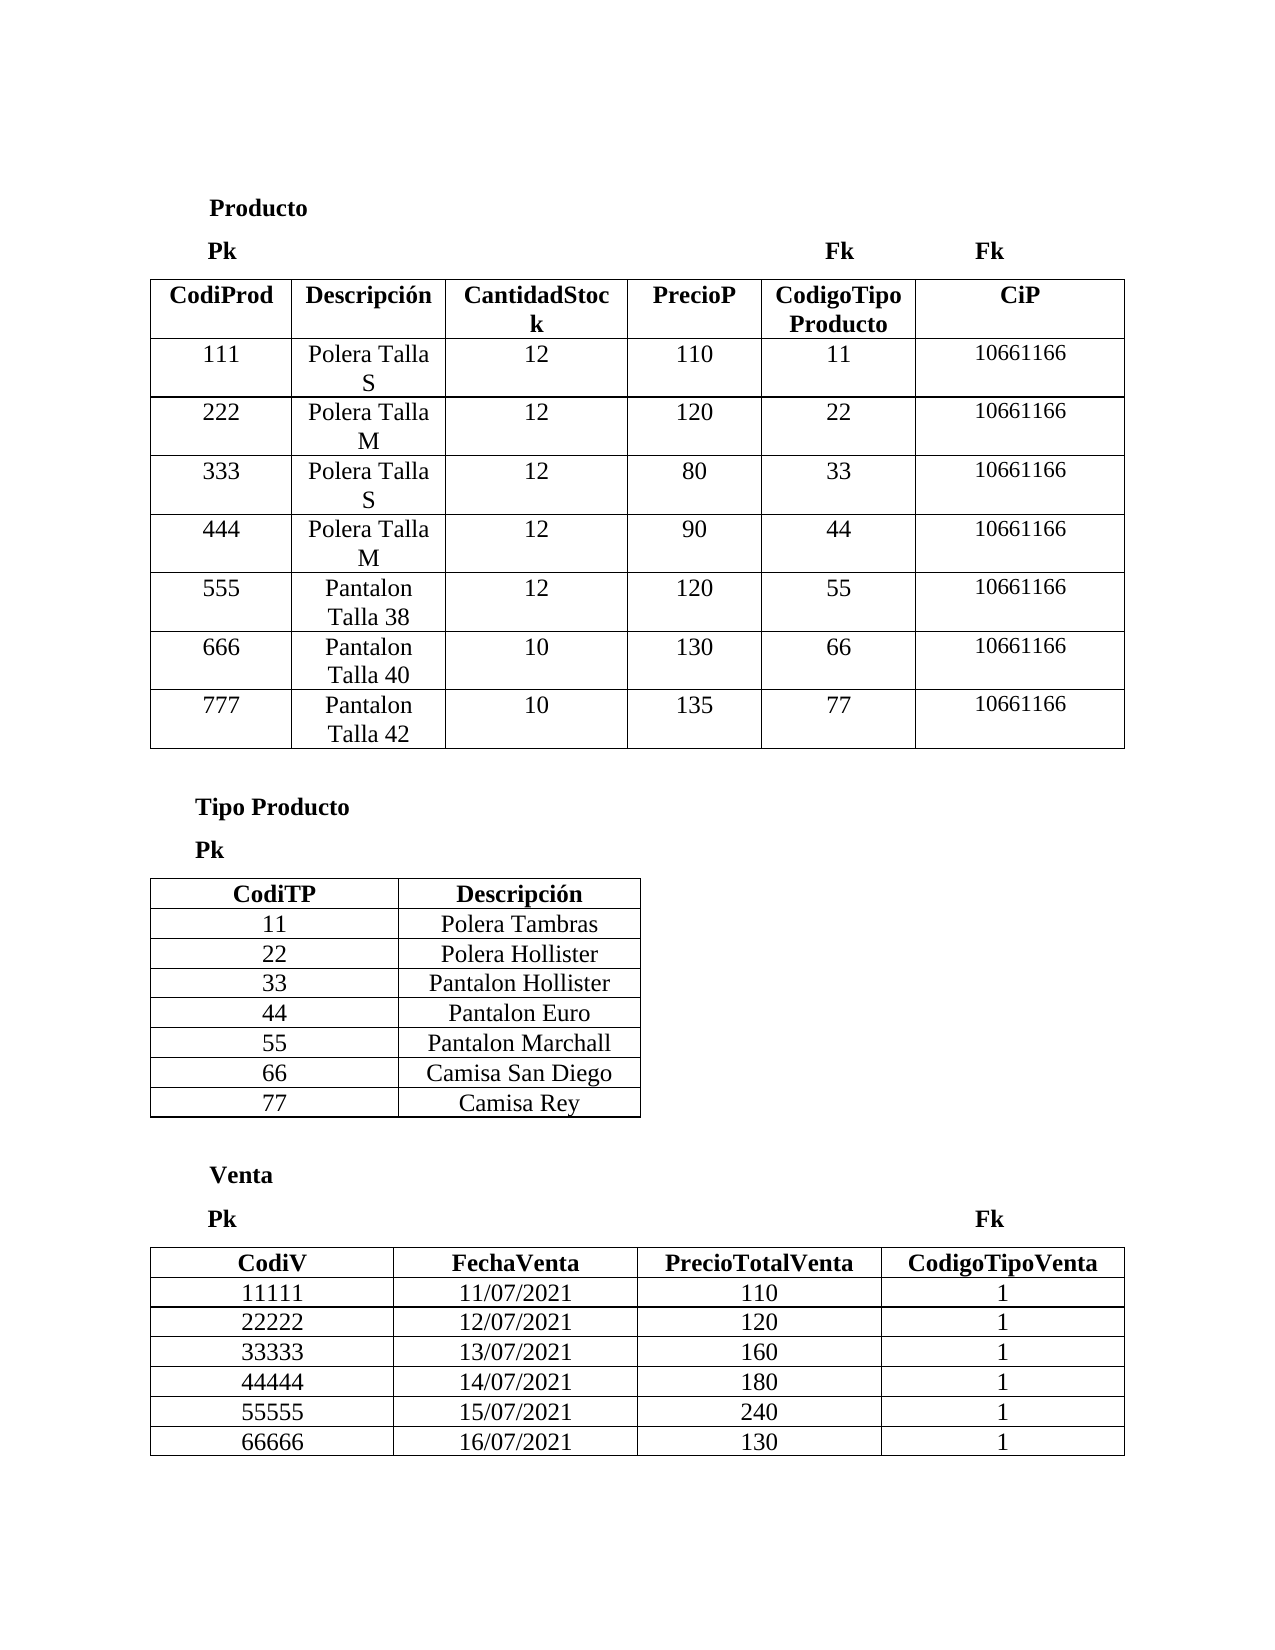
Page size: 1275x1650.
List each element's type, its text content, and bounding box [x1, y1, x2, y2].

table_cell 10661166 [916, 515, 1124, 572]
table_cell 222 [151, 398, 291, 455]
table_cell Polera Talla S [292, 456, 445, 513]
table_cell 444 [151, 515, 291, 572]
table_cell 10661166 [916, 632, 1124, 689]
table_cell 10661166 [916, 456, 1124, 513]
table_cell 33 [762, 456, 915, 513]
table_cell 10661166 [916, 690, 1124, 748]
table_cell 55 [762, 573, 915, 631]
table_cell Pantalon Euro [399, 998, 640, 1027]
table_cell 12 [446, 515, 627, 572]
table_cell 44 [151, 998, 398, 1027]
table_cell 110 [628, 339, 761, 396]
table_cell 10661166 [916, 573, 1124, 631]
table_header Descripción [399, 879, 640, 908]
table_cell 1 [882, 1308, 1124, 1336]
table_cell Pantalon Talla 42 [292, 690, 445, 748]
table_header CodigoTipo Producto [762, 280, 915, 338]
table_cell Pantalon Talla 38 [292, 573, 445, 631]
table_cell 66 [762, 632, 915, 689]
list Venta [195, 1161, 1125, 1189]
table_cell Pantalon Talla 40 [292, 632, 445, 689]
table_cell 22222 [151, 1308, 393, 1336]
table_header CiP [916, 280, 1124, 338]
table_cell 14/07/2021 [394, 1367, 637, 1396]
table_cell 120 [628, 398, 761, 455]
table_cell 12/07/2021 [394, 1308, 637, 1336]
table_cell 1 [882, 1397, 1124, 1426]
table_cell Polera Hollister [399, 939, 640, 967]
table_cell Polera Tambras [399, 909, 640, 938]
table_cell 16/07/2021 [394, 1427, 637, 1455]
table_cell 111 [151, 339, 291, 396]
table_cell 11 [151, 909, 398, 938]
table_cell 22 [151, 939, 398, 967]
table_cell 66666 [151, 1427, 393, 1455]
table_header CodiV [151, 1248, 393, 1277]
table_cell 110 [638, 1278, 881, 1306]
table_cell 555 [151, 573, 291, 631]
table_cell 12 [446, 456, 627, 513]
table_cell 11 [762, 339, 915, 396]
list Pk Fk Fk [195, 236, 1125, 265]
table_cell 44 [762, 515, 915, 572]
table_cell 22 [762, 398, 915, 455]
table_cell 77 [151, 1088, 398, 1116]
table_header CodiProd [151, 280, 291, 338]
table_header PrecioP [628, 280, 761, 338]
table_cell 1 [882, 1427, 1124, 1455]
table_cell 1 [882, 1337, 1124, 1366]
table_cell 33333 [151, 1337, 393, 1366]
table_cell 10 [446, 632, 627, 689]
table_cell 55555 [151, 1397, 393, 1426]
table_cell Polera Talla S [292, 339, 445, 396]
table_cell 160 [638, 1337, 881, 1366]
table_cell 13/07/2021 [394, 1337, 637, 1366]
table_header FechaVenta [394, 1248, 637, 1277]
table_cell 1 [882, 1278, 1124, 1306]
table_cell Pantalon Hollister [399, 969, 640, 997]
table_cell 10661166 [916, 339, 1124, 396]
table_cell 777 [151, 690, 291, 748]
table_header CantidadStock [446, 280, 627, 338]
table_cell Camisa Rey [399, 1088, 640, 1116]
table_cell Polera Talla M [292, 398, 445, 455]
list Tipo Producto [195, 792, 1125, 821]
table_cell 180 [638, 1367, 881, 1396]
table_header CodiTP [151, 879, 398, 908]
table_cell Pantalon Marchall [399, 1028, 640, 1057]
table_header Descripción [292, 280, 445, 338]
table_cell 12 [446, 398, 627, 455]
table_cell 135 [628, 690, 761, 748]
table_cell Camisa San Diego [399, 1058, 640, 1087]
table_cell 55 [151, 1028, 398, 1057]
list Pk [195, 835, 1125, 864]
table_cell Polera Talla M [292, 515, 445, 572]
table_cell 80 [628, 456, 761, 513]
table_cell 130 [628, 632, 761, 689]
table_cell 12 [446, 573, 627, 631]
table_cell 11/07/2021 [394, 1278, 637, 1306]
table_cell 44444 [151, 1367, 393, 1396]
list Pk Fk [195, 1204, 1125, 1232]
table_cell 1 [882, 1367, 1124, 1396]
table_cell 77 [762, 690, 915, 748]
table_cell 130 [638, 1427, 881, 1455]
table_cell 120 [628, 573, 761, 631]
table_cell 33 [151, 969, 398, 997]
table_header PrecioTotalVenta [638, 1248, 881, 1277]
table_cell 333 [151, 456, 291, 513]
table_header CodigoTipoVenta [882, 1248, 1124, 1277]
table_cell 15/07/2021 [394, 1397, 637, 1426]
table_cell 10661166 [916, 398, 1124, 455]
table_cell 666 [151, 632, 291, 689]
table_cell 90 [628, 515, 761, 572]
list Producto [195, 193, 1125, 222]
table_cell 12 [446, 339, 627, 396]
table_cell 10 [446, 690, 627, 748]
table_cell 11111 [151, 1278, 393, 1306]
table_cell 240 [638, 1397, 881, 1426]
table_cell 120 [638, 1308, 881, 1336]
table_cell 66 [151, 1058, 398, 1087]
